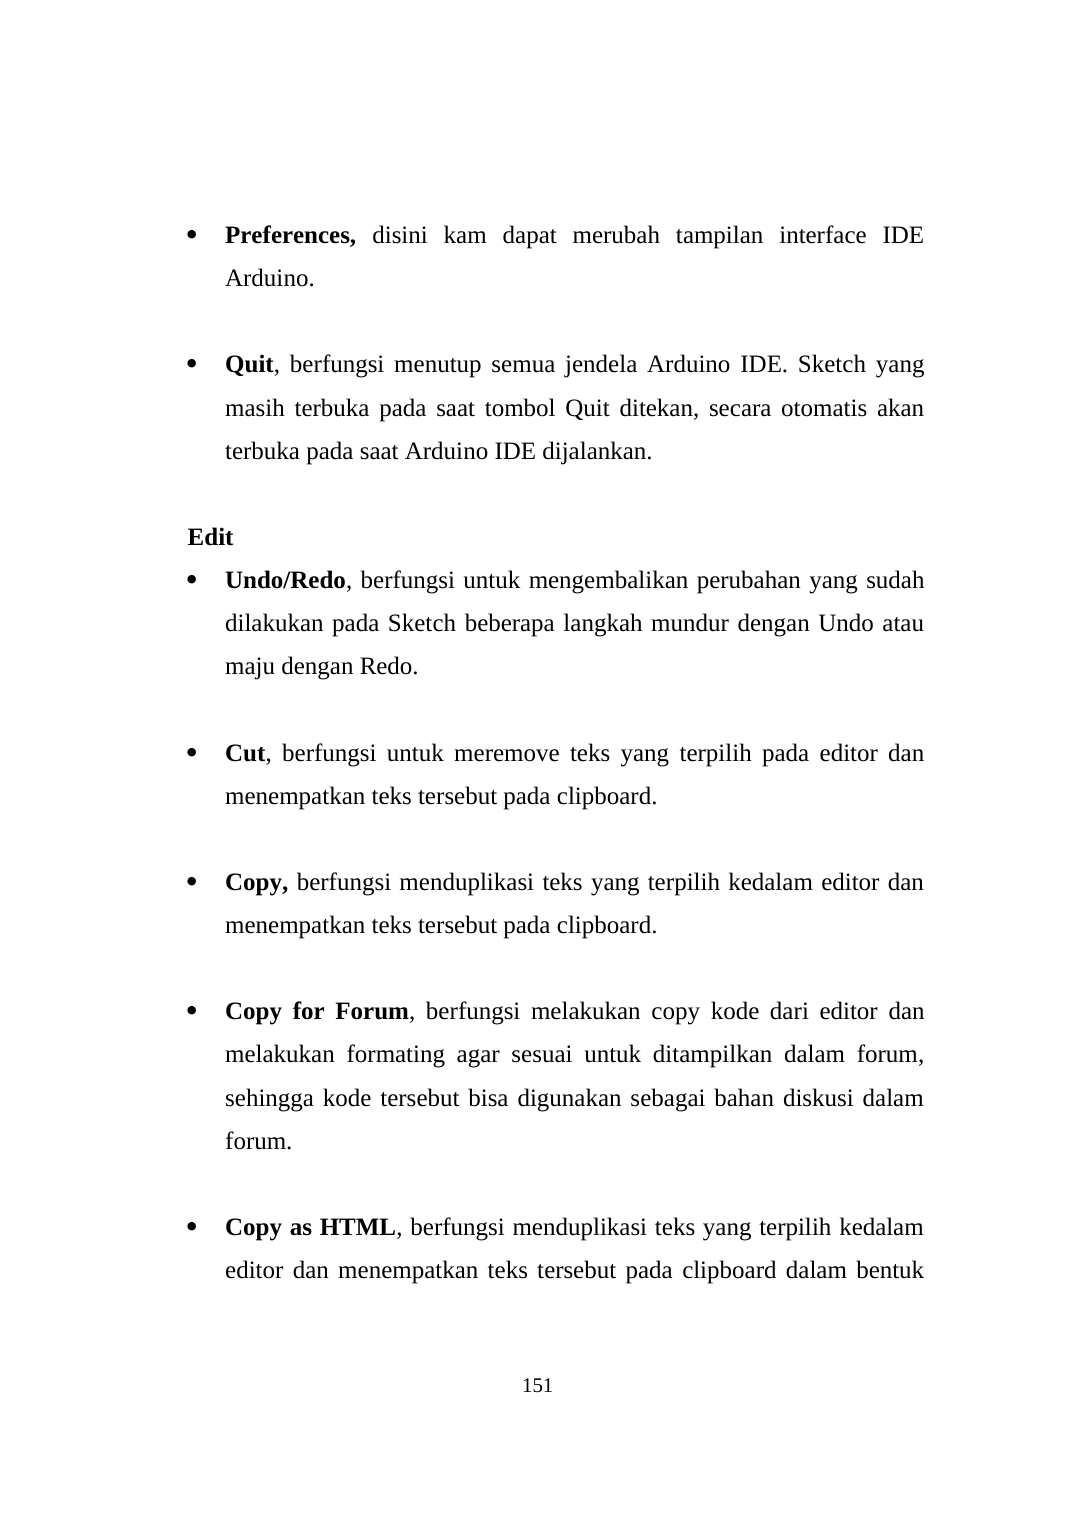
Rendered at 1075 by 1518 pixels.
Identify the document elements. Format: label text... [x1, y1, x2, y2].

list Quit, berfungsi menutup semua jendela Arduino IDE. Sketch yang masih terbuka pada saat tombol Quit ditekan, secara otomatis akan terbuka pada saat Arduino IDE dijalankan. [187, 349, 925, 464]
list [187, 1212, 925, 1284]
text Edit [150, 522, 925, 551]
list Copy, berfungsi menduplikasi teks yang terpilih kedalam editor dan menempatkan teks tersebut pada clipboard. [187, 867, 925, 939]
list Cut, berfungsi untuk meremove teks yang terpilih pada editor dan menempatkan teks tersebut pada clipboard. [187, 738, 925, 809]
list Undo/Redo, berfungsi untuk mengembalikan perubahan yang sudah dilakukan pada Sketch beberapa langkah mundur dengan Undo atau maju dengan Redo. [187, 565, 925, 680]
list Copy for Forum, berfungsi melakukan copy kode dari editor dan melakukan formating agar sesuai untuk ditampilkan dalam forum, sehingga kode tersebut bisa digunakan sebagai bahan diskusi dalam forum. [187, 996, 925, 1154]
list Preferences, disini kam dapat merubah tampilan interface IDE Arduino. [187, 220, 925, 292]
